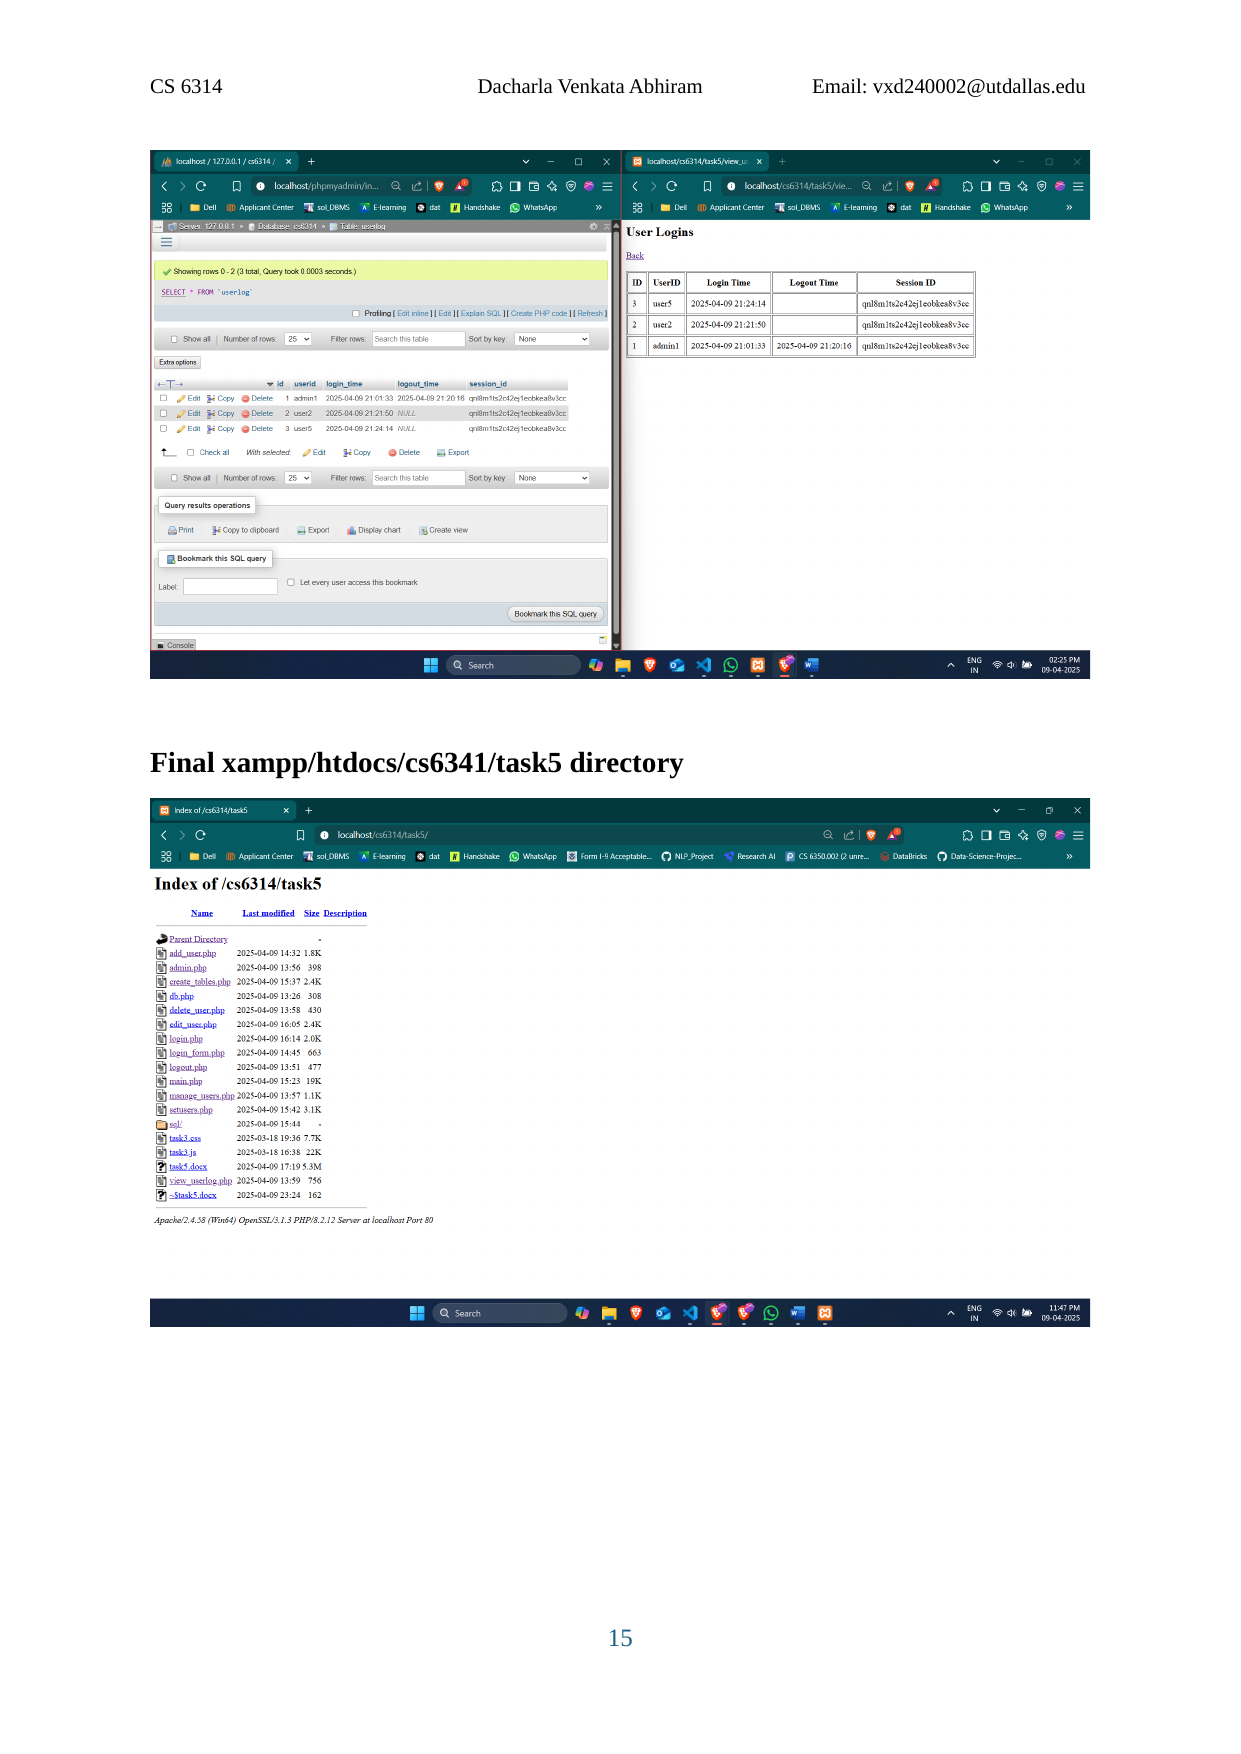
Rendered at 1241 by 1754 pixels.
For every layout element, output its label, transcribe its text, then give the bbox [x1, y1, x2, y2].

picture [150, 798, 1091, 1327]
subtitle Final xampp/htdocs/cs6341/task5 directory [150, 745, 1090, 779]
picture [150, 150, 1091, 679]
